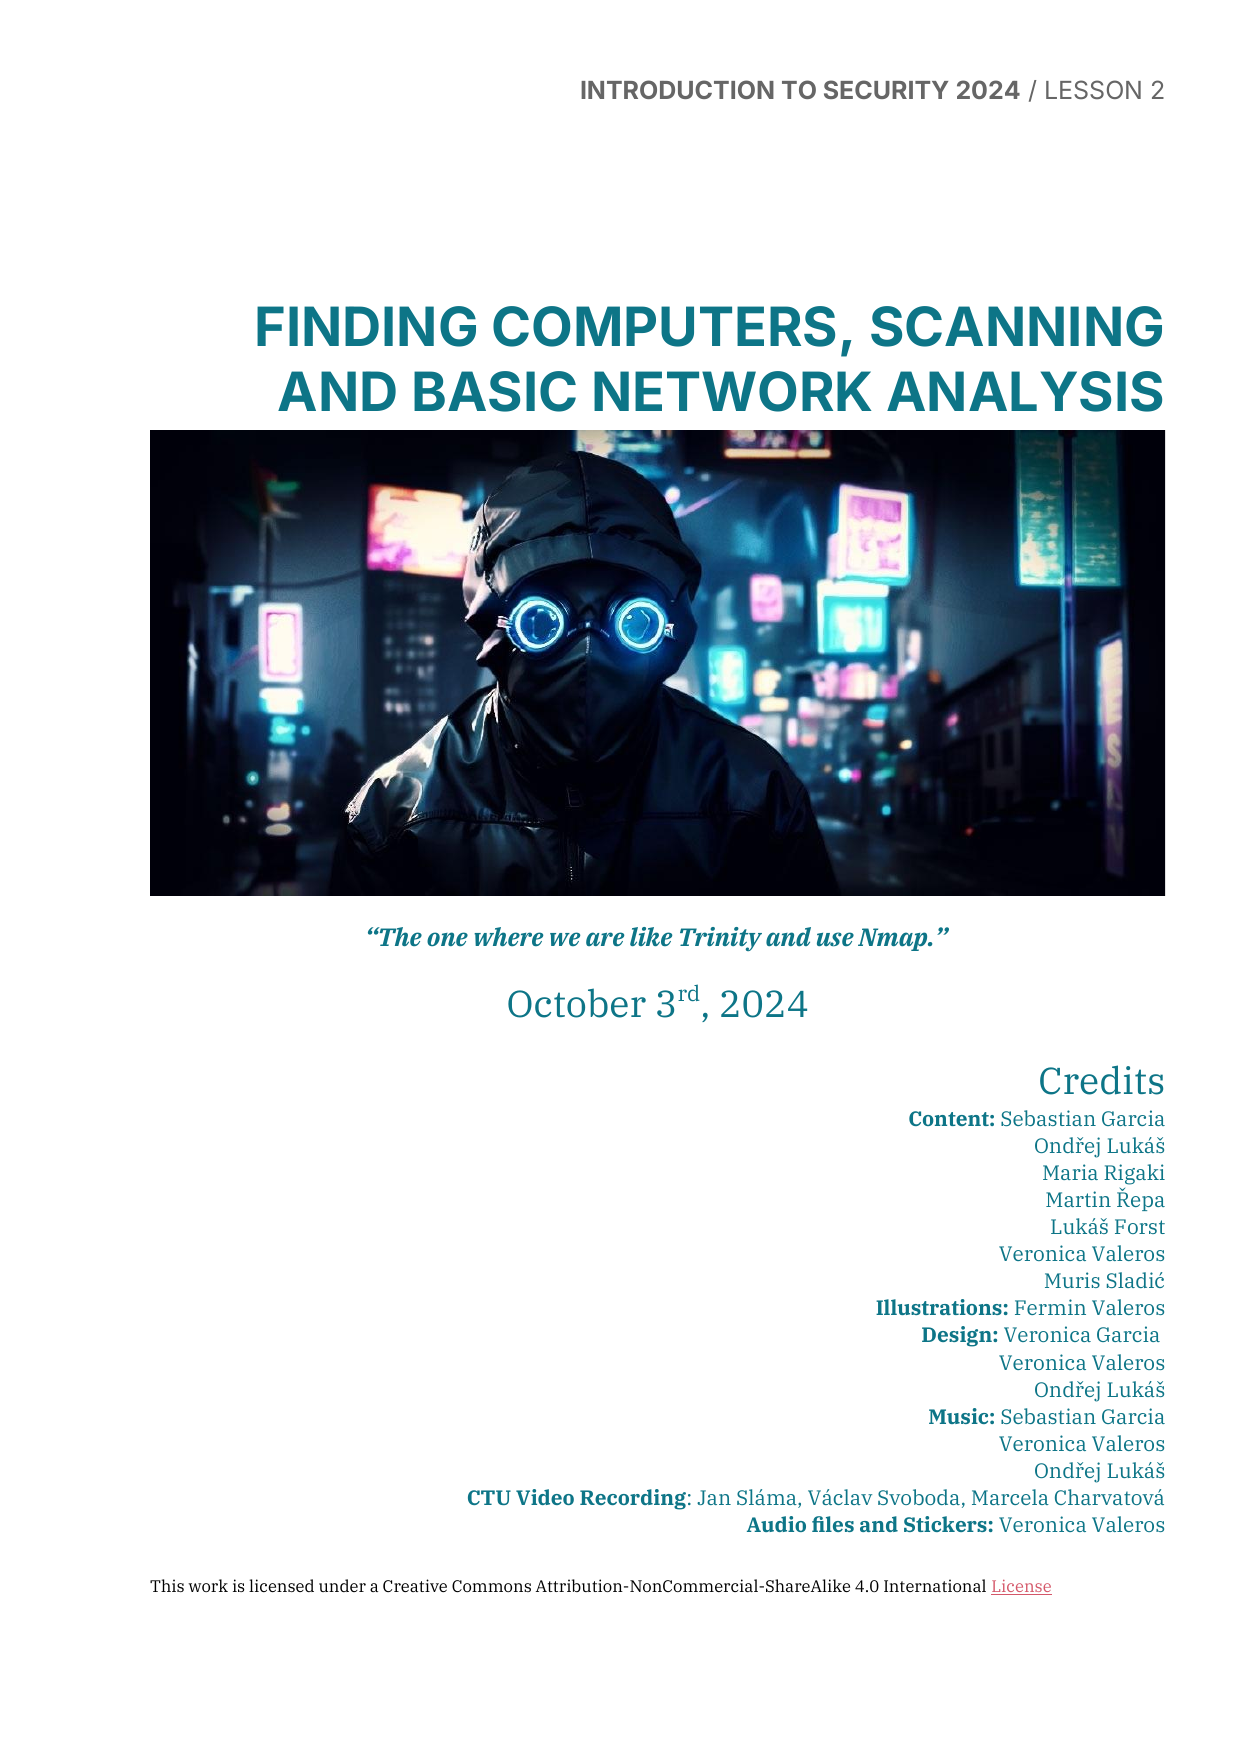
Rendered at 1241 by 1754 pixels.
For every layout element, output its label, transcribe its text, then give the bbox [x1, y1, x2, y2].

text October 3rd, 2024 [150, 979, 1165, 1028]
text “The one where we are like Trinity and use Nmap.” [150, 921, 1165, 953]
text Credits [150, 1056, 1165, 1105]
picture [150, 430, 1166, 896]
title FINDING COMPUTERS, SCANNING AND BASIC NETWORK ANALYSIS [150, 293, 1165, 424]
text Content: Sebastian Garcia Ondřej Lukáš Maria Rigaki Martin Řepa Lukáš Forst Veronica Valeros Muris Sladić Illustrations: Fermin Valeros Design: Veronica Garcia Veronica Valeros Ondřej Lukáš Music: Sebastian Garcia Veronica Valeros Ondřej Lukáš CTU Video Recording: Jan Sláma, Václav Svoboda, Marcela Charvatová Audio files and Stickers: Veronica Valeros [150, 1105, 1165, 1538]
